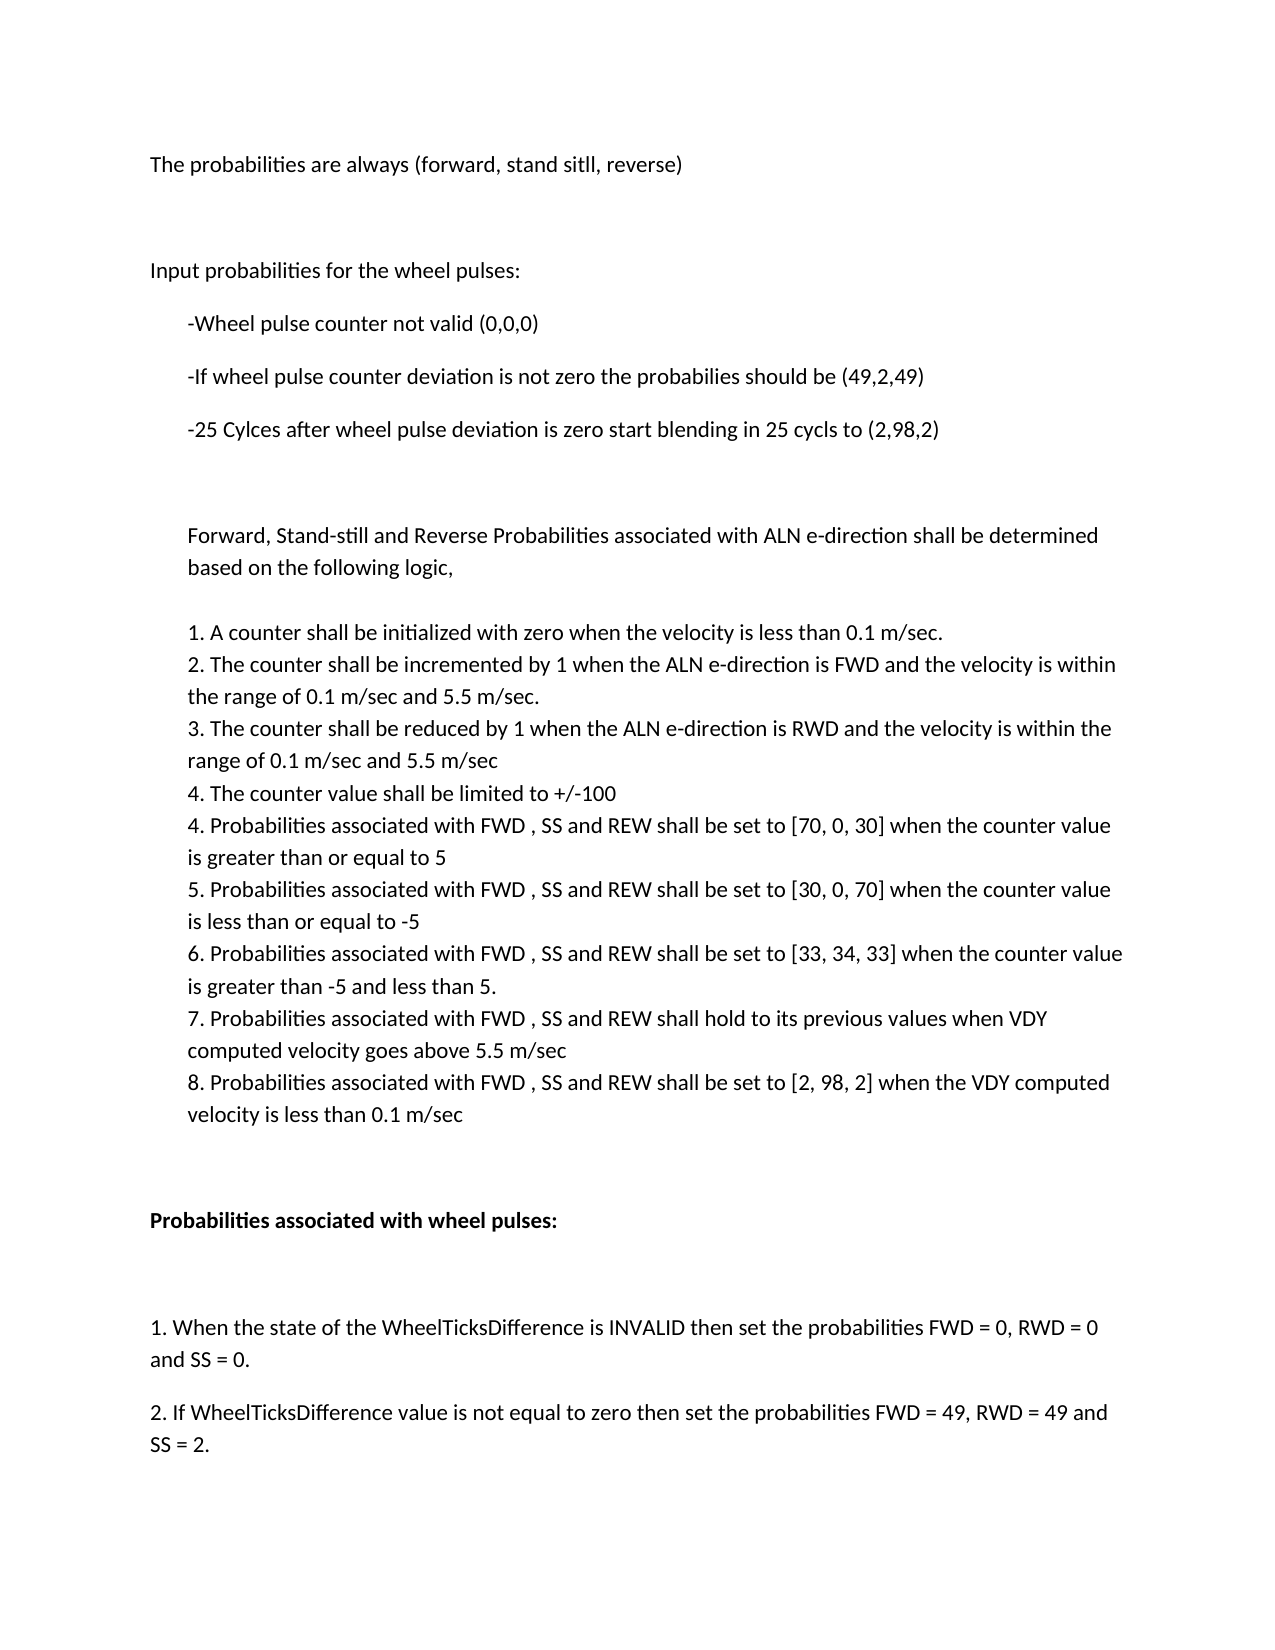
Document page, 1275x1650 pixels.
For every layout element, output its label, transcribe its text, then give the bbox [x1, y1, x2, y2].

text Probabilities associated with wheel pulses: [150, 1207, 1125, 1234]
text 1. When the state of the WheelTicksDifference is INVALID then set the probabilities FWD = 0, RWD = 0 and SS = 0. [150, 1313, 1125, 1373]
text The probabilities are always (forward, stand sitll, reverse) [150, 150, 1125, 178]
text 2. If WheelTicksDifference value is not equal to zero then set the probabilities FWD = 49, RWD = 49 and SS = 2. [150, 1398, 1125, 1458]
text -If wheel pulse counter deviation is not zero the probabilies should be (49,2,49) [187, 362, 1125, 390]
text -Wheel pulse counter not valid (0,0,0) [187, 309, 1125, 337]
text Forward, Stand-still and Reverse Probabilities associated with ALN e-direction shall be determined based on the following logic, 1. A counter shall be initialized with zero when the velocity is less than 0.1 m/sec. 2. The counter shall be incremented by 1 when the ALN e-direction is FWD and the velocity is within the range of 0.1 m/sec and 5.5 m/sec. 3. The counter shall be reduced by 1 when the ALN e-direction is RWD and the velocity is within the range of 0.1 m/sec and 5.5 m/sec 4. The counter value shall be limited to +/-100 4. Probabilities associated with FWD , SS and REW shall be set to [70, 0, 30] when the counter value is greater than or equal to 5 5. Probabilities associated with FWD , SS and REW shall be set to [30, 0, 70] when the counter value is less than or equal to -5 6. Probabilities associated with FWD , SS and REW shall be set to [33, 34, 33] when the counter value is greater than -5 and less than 5. 7. Probabilities associated with FWD , SS and REW shall hold to its previous values when VDY computed velocity goes above 5.5 m/sec 8. Probabilities associated with FWD , SS and REW shall be set to [2, 98, 2] when the VDY computed velocity is less than 0.1 m/sec [187, 521, 1125, 1128]
text -25 Cylces after wheel pulse deviation is zero start blending in 25 cycls to (2,98,2) [187, 415, 1125, 443]
text Input probabilities for the wheel pulses: [150, 256, 1125, 284]
